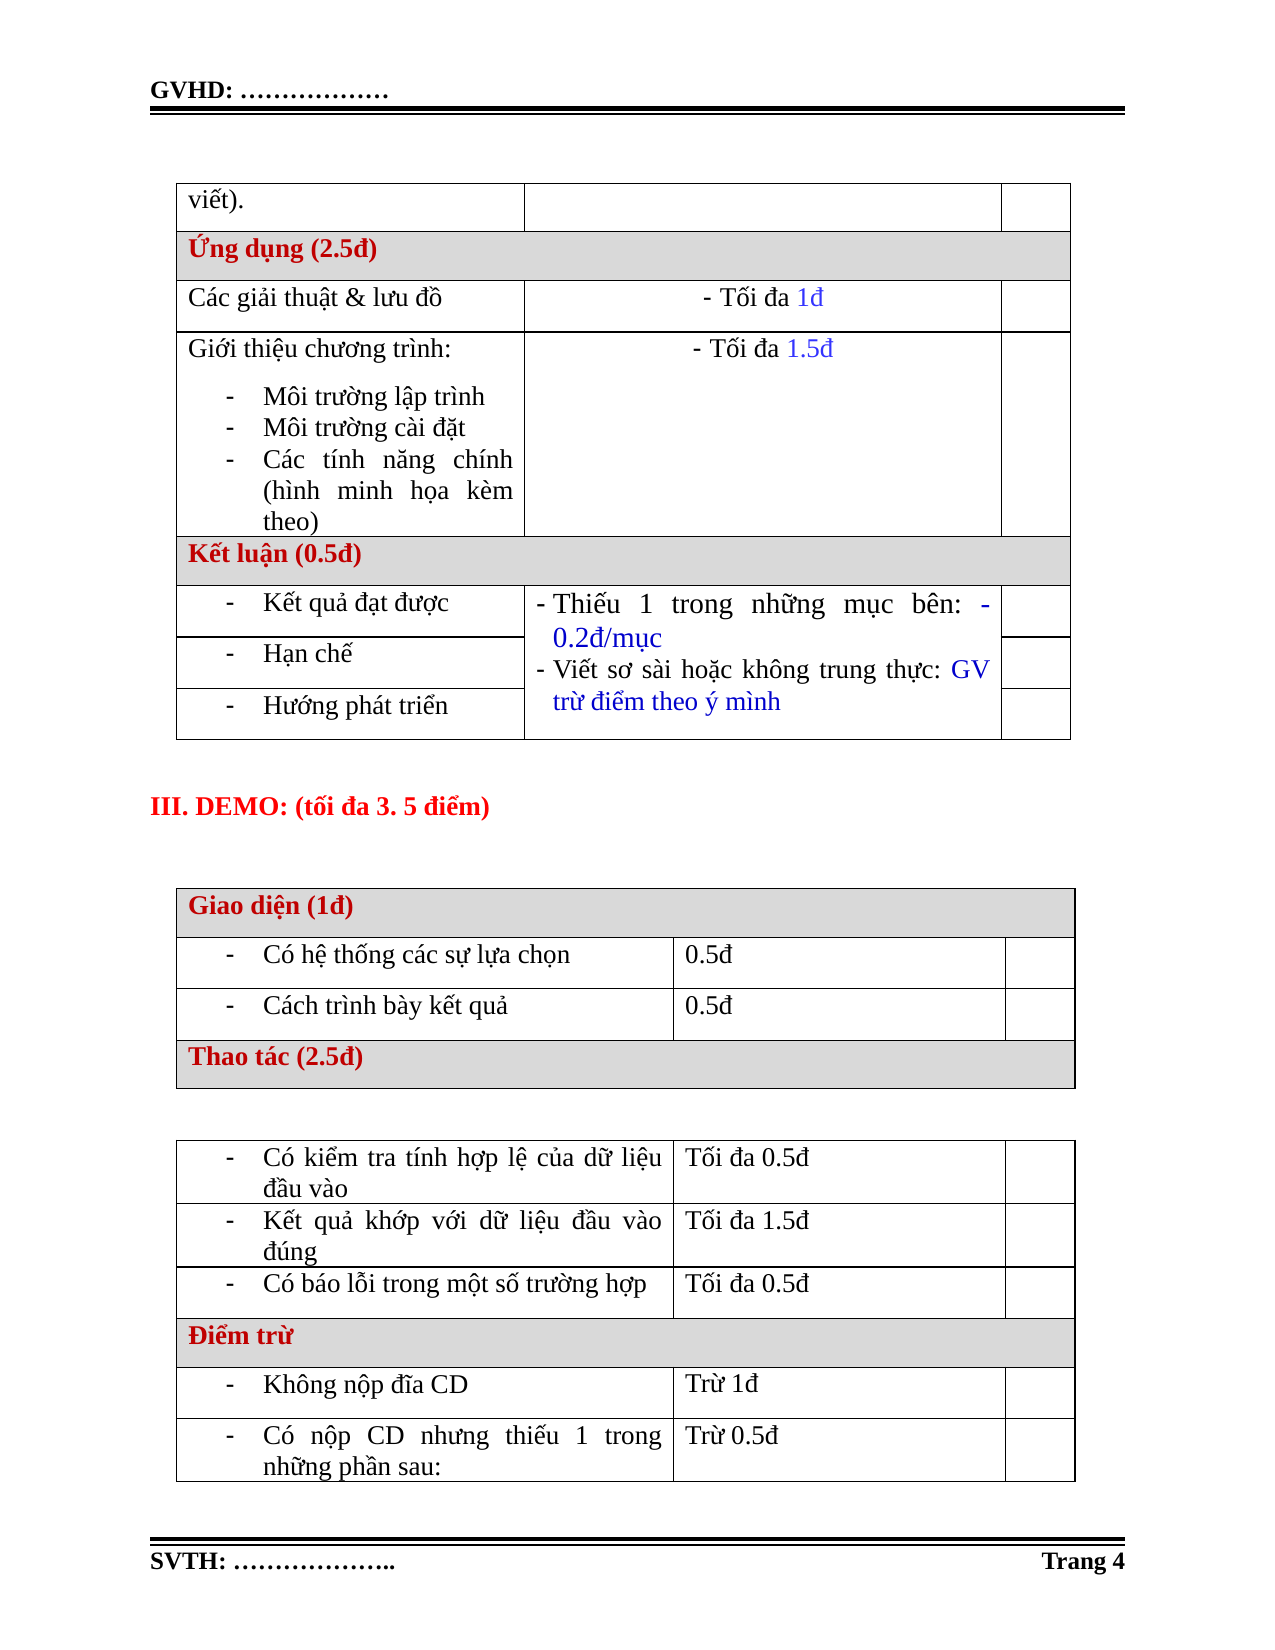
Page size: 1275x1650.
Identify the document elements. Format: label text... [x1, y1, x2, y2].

table_cell [1006, 938, 1074, 988]
table_cell Kết quả đạt được [177, 586, 524, 636]
table_cell Tối đa 1đ [525, 281, 1001, 331]
table_cell Kết quả khớp với dữ liệu đầu vào đúng [177, 1204, 673, 1266]
table_header [1006, 1141, 1074, 1203]
table_cell [1002, 333, 1070, 536]
table_cell Có báo lỗi trong một số trường hợp [177, 1268, 673, 1318]
table_cell Thao tác (2.5đ) [177, 1041, 1074, 1088]
table_cell [1002, 689, 1070, 739]
table_cell [1006, 989, 1074, 1039]
table_cell Tối đa 1.5đ [674, 1204, 1005, 1266]
table_header Tối đa 0.5đ [674, 1141, 1005, 1203]
table_cell Có hệ thống các sự lựa chọn [177, 938, 673, 988]
table_cell Hạn chế [177, 638, 524, 688]
table_cell [1006, 1419, 1074, 1481]
text III. DEMO: (tối đa 3. 5 điểm) [150, 790, 1125, 821]
table_cell [1006, 1204, 1074, 1266]
table_cell Các giải thuật & lưu đồ [177, 281, 524, 331]
table_cell 0.5đ [674, 989, 1005, 1039]
table_cell 0.5đ [674, 938, 1005, 988]
table_cell Tối đa 0.5đ [674, 1268, 1005, 1318]
table_cell Tối đa 1.5đ [525, 333, 1001, 536]
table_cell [177, 184, 524, 231]
table_header Giao diện (1đ) [177, 889, 1074, 937]
table_cell [1002, 184, 1070, 231]
table_cell [1006, 1268, 1074, 1318]
table_cell [1006, 1368, 1074, 1418]
table_cell Ứng dụng (2.5đ) [177, 232, 1070, 280]
table_cell [1002, 638, 1070, 688]
table_cell Không nộp đĩa CD [177, 1368, 673, 1418]
table_cell Điểm trừ [177, 1319, 1074, 1367]
table_cell Trừ 1đ [674, 1368, 1005, 1418]
table_cell Hướng phát triển [177, 689, 524, 739]
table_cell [177, 1419, 673, 1481]
table_cell Kết luận (0.5đ) [177, 537, 1070, 585]
table_cell Cách trình bày kết quả [177, 989, 673, 1039]
table_cell [1002, 281, 1070, 331]
table_cell Trừ 0.5đ [674, 1419, 1005, 1481]
table_cell Thiếu 1 trong những mục bên: -0.2đ/mục Viết sơ sài hoặc không trung thực: GV trừ điểm theo ý mình [525, 586, 1001, 739]
table_cell Giới thiệu chương trình: Môi trường lập trình Môi trường cài đặt Các tính năng chính (hình minh họa kèm theo) [177, 333, 524, 536]
table_cell [1002, 586, 1070, 636]
table_header Có kiểm tra tính hợp lệ của dữ liệu đầu vào [177, 1141, 673, 1203]
